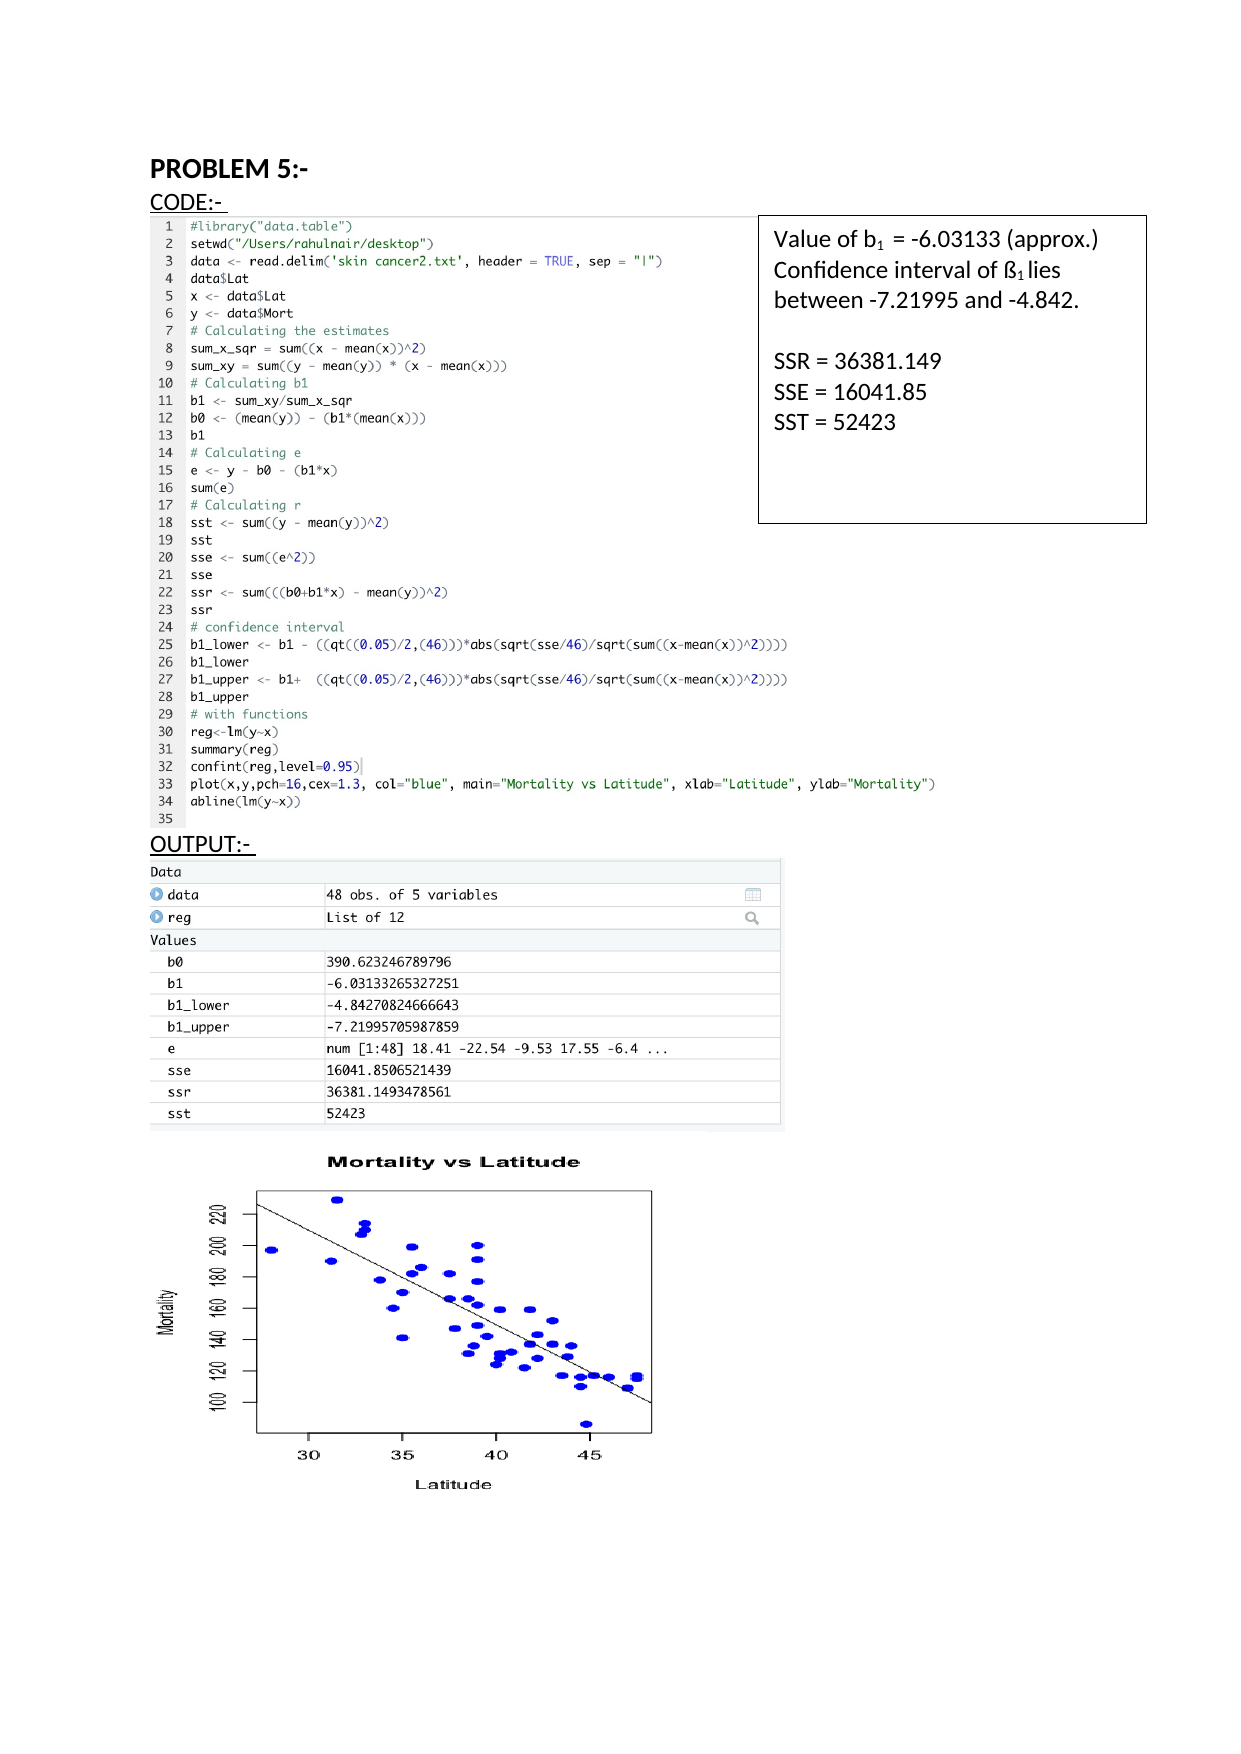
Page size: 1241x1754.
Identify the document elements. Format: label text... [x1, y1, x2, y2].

text OUTPUT:- [150, 828, 1090, 858]
picture [150, 858, 786, 1507]
picture [150, 216, 958, 828]
text PROBLEM 5:- [150, 150, 1090, 186]
text CODE:- [150, 186, 1090, 216]
